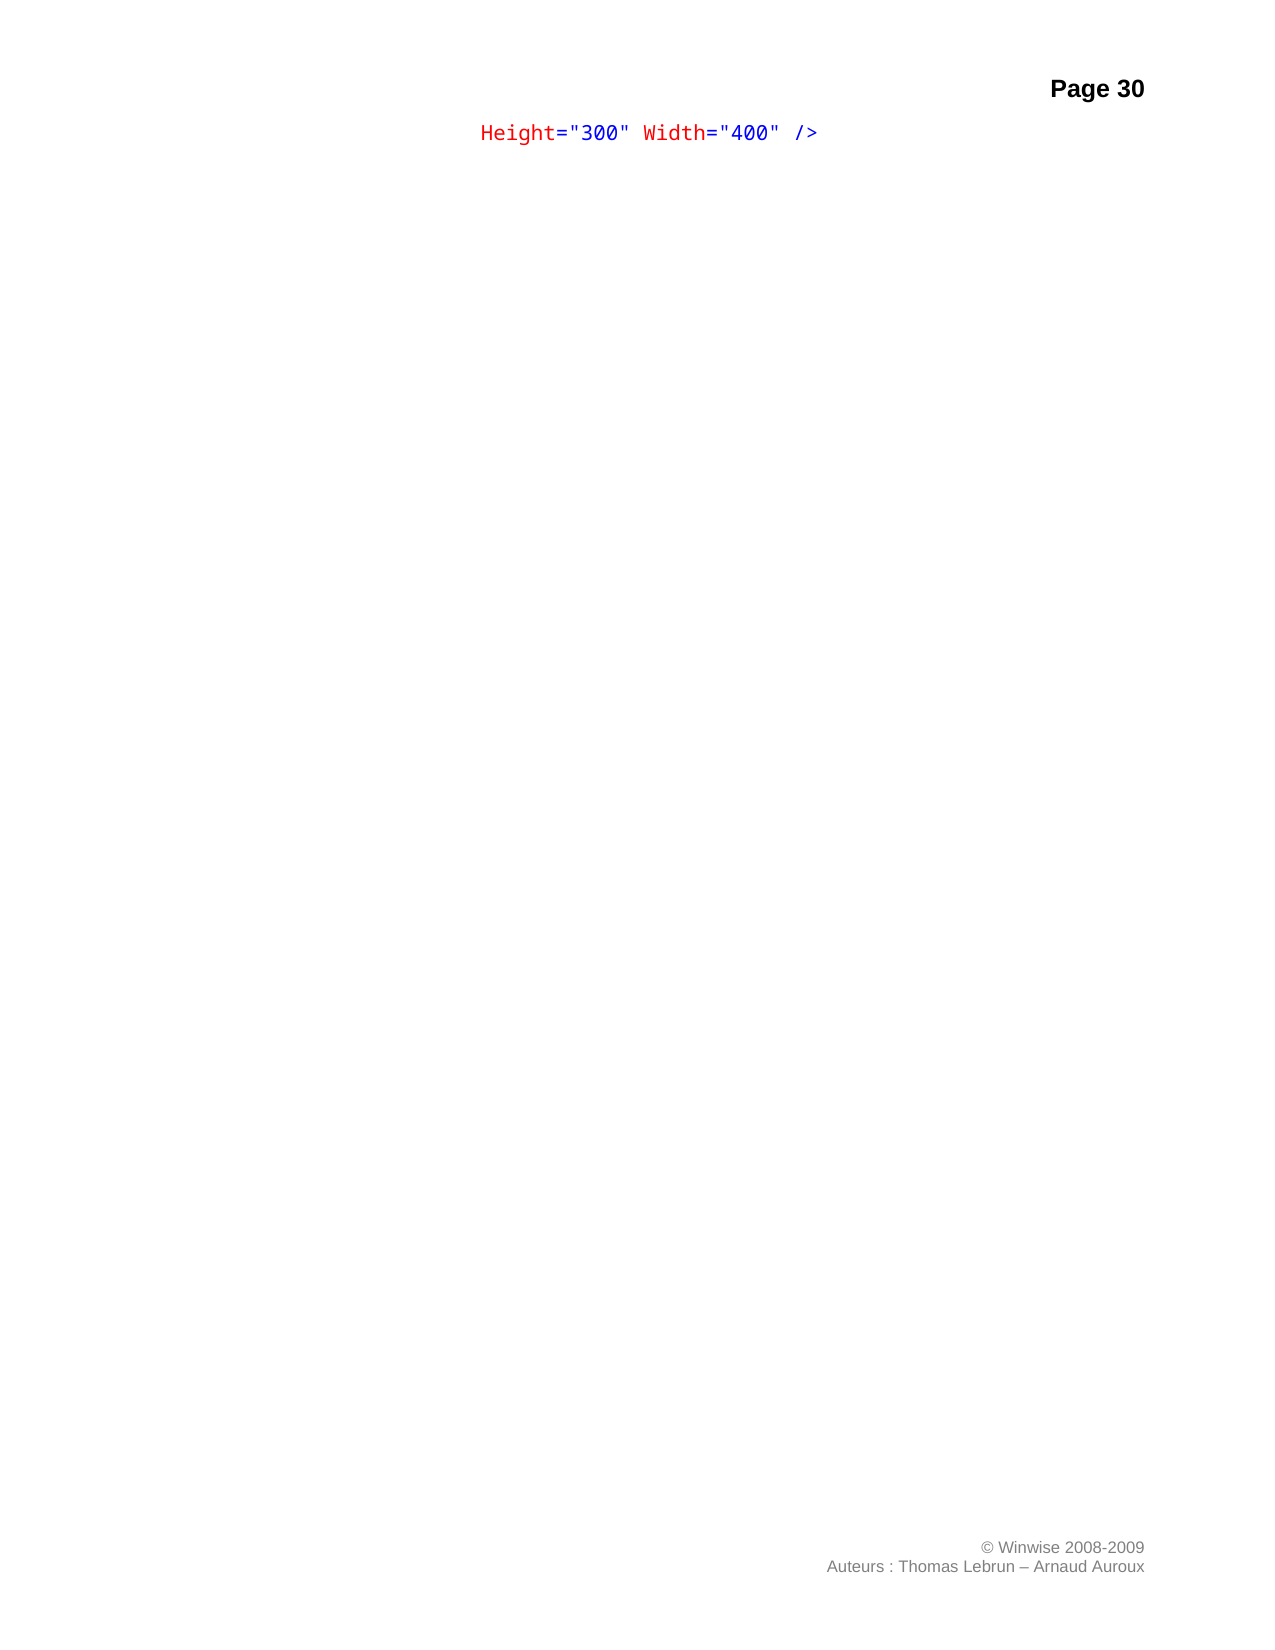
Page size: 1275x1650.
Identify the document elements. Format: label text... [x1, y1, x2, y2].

text Height="300" Width="400" /> [281, 118, 1144, 147]
